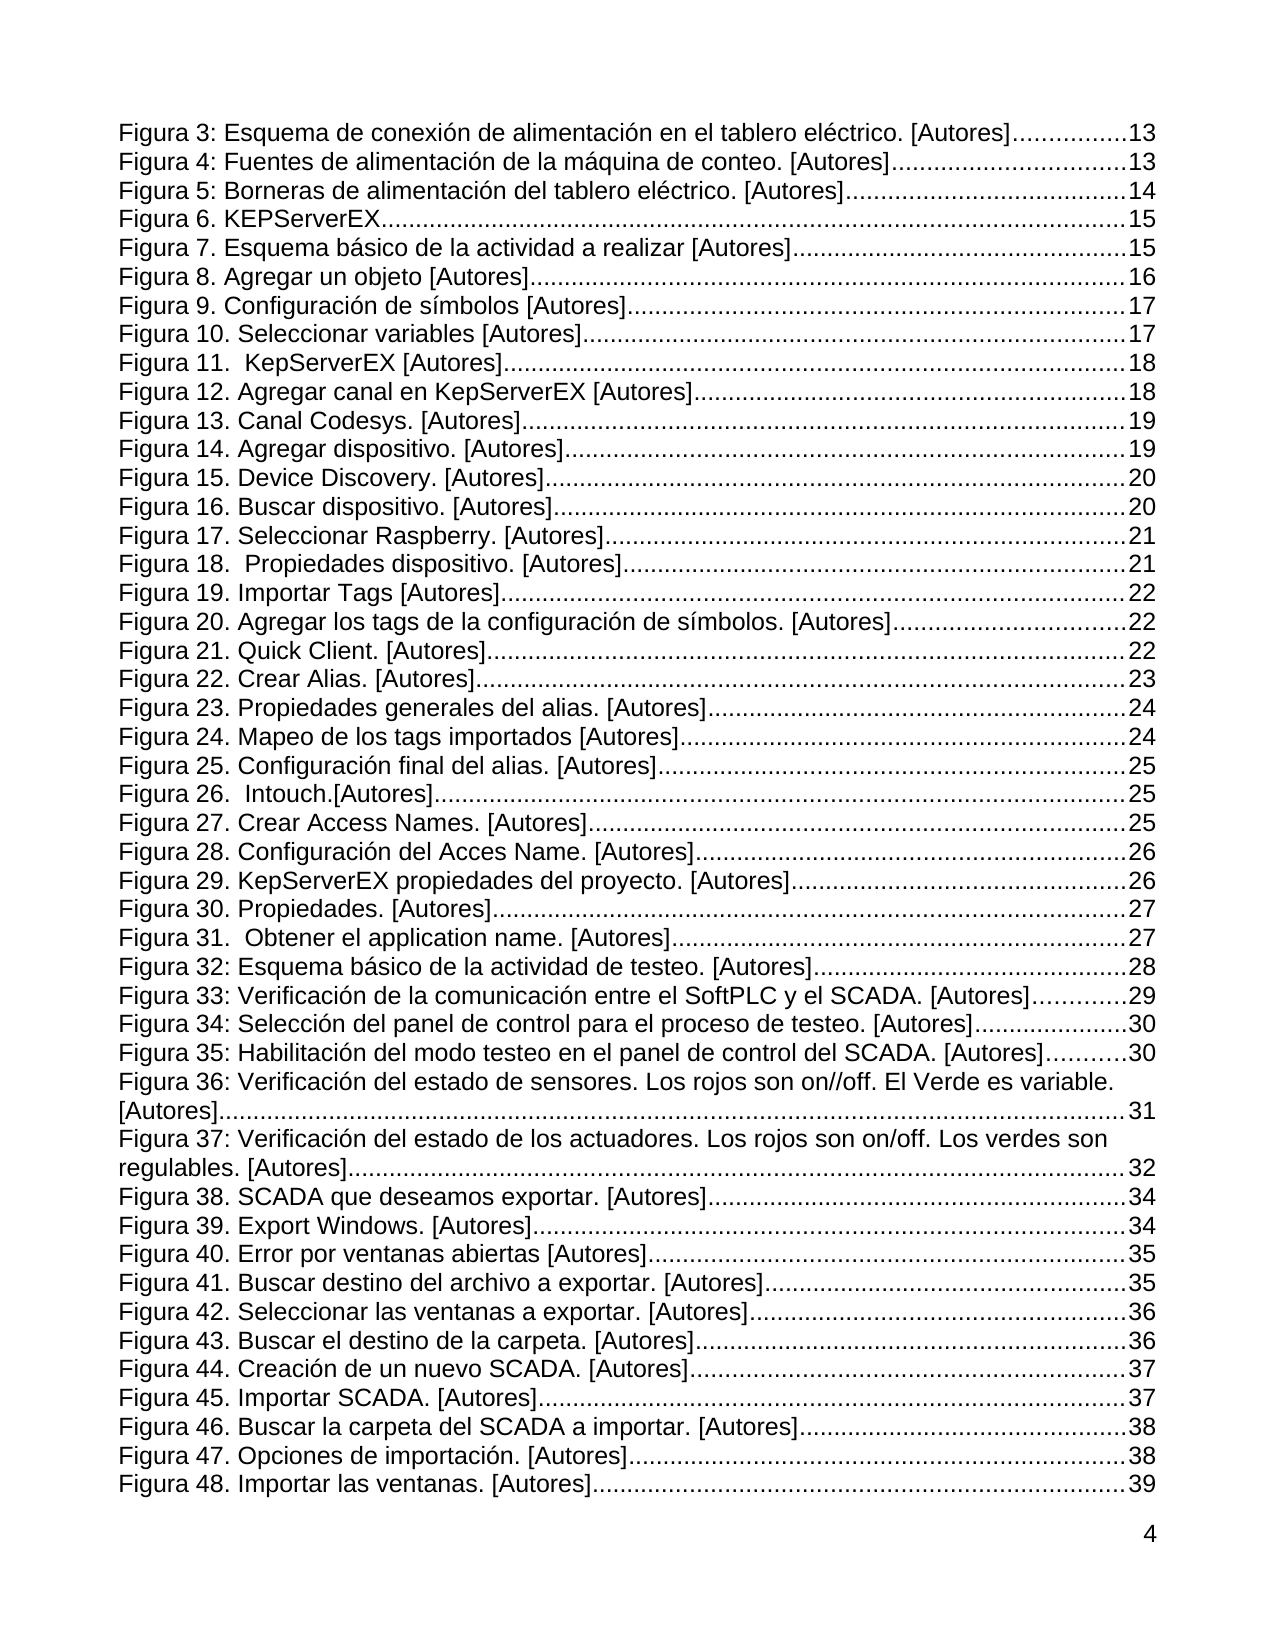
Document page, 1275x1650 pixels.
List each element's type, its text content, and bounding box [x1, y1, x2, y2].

text Figura 47. Opciones de importación. [Autores] 38 [118, 1441, 1157, 1469]
text Figura 14. Agregar dispositivo. [Autores] 19 [118, 434, 1157, 463]
text Figura 35: Habilitación del modo testeo en el panel de control del SCADA. [Autores] 30 [118, 1038, 1157, 1067]
text Figura 34: Selección del panel de control para el proceso de testeo. [Autores] 30 [118, 1009, 1157, 1038]
text Figura 6. KEPServerEX 15 [118, 204, 1157, 233]
text Figura 21. Quick Client. [Autores] 22 [118, 636, 1157, 664]
text Figura 27. Crear Access Names. [Autores] 25 [118, 808, 1157, 837]
text Figura 43. Buscar el destino de la carpeta. [Autores] 36 [118, 1326, 1157, 1354]
text Figura 39. Export Windows. [Autores] 34 [118, 1211, 1157, 1239]
text Figura 42. Seleccionar las ventanas a exportar. [Autores] 36 [118, 1297, 1157, 1326]
text Figura 16. Buscar dispositivo. [Autores] 20 [118, 492, 1157, 521]
text Figura 37: Verificación del estado de los actuadores. Los rojos son on/off. Los verdes son regulables. [Autores] 32 [118, 1124, 1157, 1182]
text Figura 4: Fuentes de alimentación de la máquina de conteo. [Autores] 13 [118, 147, 1157, 176]
text Figura 19. Importar Tags [Autores] 22 [118, 578, 1157, 607]
text Figura 40. Error por ventanas abiertas [Autores] 35 [118, 1239, 1157, 1268]
text Figura 24. Mapeo de los tags importados [Autores] 24 [118, 722, 1157, 751]
text Figura 8. Agregar un objeto [Autores] 16 [118, 262, 1157, 291]
text Figura 15. Device Discovery. [Autores] 20 [118, 463, 1157, 492]
text Figura 10. Seleccionar variables [Autores] 17 [118, 319, 1157, 348]
text Figura 25. Configuración final del alias. [Autores] 25 [118, 751, 1157, 779]
text Figura 13. Canal Codesys. [Autores] 19 [118, 406, 1157, 434]
text Figura 20. Agregar los tags de la configuración de símbolos. [Autores] 22 [118, 607, 1157, 636]
text Figura 32: Esquema básico de la actividad de testeo. [Autores] 28 [118, 952, 1157, 981]
text Figura 9. Configuración de símbolos [Autores] 17 [118, 291, 1157, 319]
text Figura 38. SCADA que deseamos exportar. [Autores] 34 [118, 1182, 1157, 1211]
text Figura 5: Borneras de alimentación del tablero eléctrico. [Autores] 14 [118, 176, 1157, 204]
text Figura 44. Creación de un nuevo SCADA. [Autores] 37 [118, 1354, 1157, 1383]
text Figura 36: Verificación del estado de sensores. Los rojos son on//off. El Verde es variable. [Autores] 31 [118, 1067, 1157, 1124]
text Figura 11. KepServerEX [Autores] 18 [118, 348, 1157, 377]
text Figura 7. Esquema básico de la actividad a realizar [Autores] 15 [118, 233, 1157, 262]
text Figura 31. Obtener el application name. [Autores] 27 [118, 923, 1157, 952]
text Figura 33: Verificación de la comunicación entre el SoftPLC y el SCADA. [Autores] 29 [118, 981, 1157, 1009]
text Figura 23. Propiedades generales del alias. [Autores] 24 [118, 693, 1157, 722]
text Figura 22. Crear Alias. [Autores] 23 [118, 664, 1157, 693]
text Figura 48. Importar las ventanas. [Autores] 39 [118, 1469, 1157, 1498]
text Figura 18. Propiedades dispositivo. [Autores] 21 [118, 549, 1157, 578]
text Figura 41. Buscar destino del archivo a exportar. [Autores] 35 [118, 1268, 1157, 1297]
text Figura 46. Buscar la carpeta del SCADA a importar. [Autores] 38 [118, 1412, 1157, 1441]
text Figura 26. Intouch.[Autores] 25 [118, 779, 1157, 808]
text Figura 45. Importar SCADA. [Autores] 37 [118, 1383, 1157, 1412]
text Figura 29. KepServerEX propiedades del proyecto. [Autores] 26 [118, 866, 1157, 894]
text Figura 12. Agregar canal en KepServerEX [Autores] 18 [118, 377, 1157, 406]
text Figura 17. Seleccionar Raspberry. [Autores] 21 [118, 521, 1157, 549]
text Figura 3: Esquema de conexión de alimentación en el tablero eléctrico. [Autores] 13 [118, 118, 1157, 147]
text Figura 28. Configuración del Acces Name. [Autores] 26 [118, 837, 1157, 866]
text Figura 30. Propiedades. [Autores] 27 [118, 894, 1157, 923]
